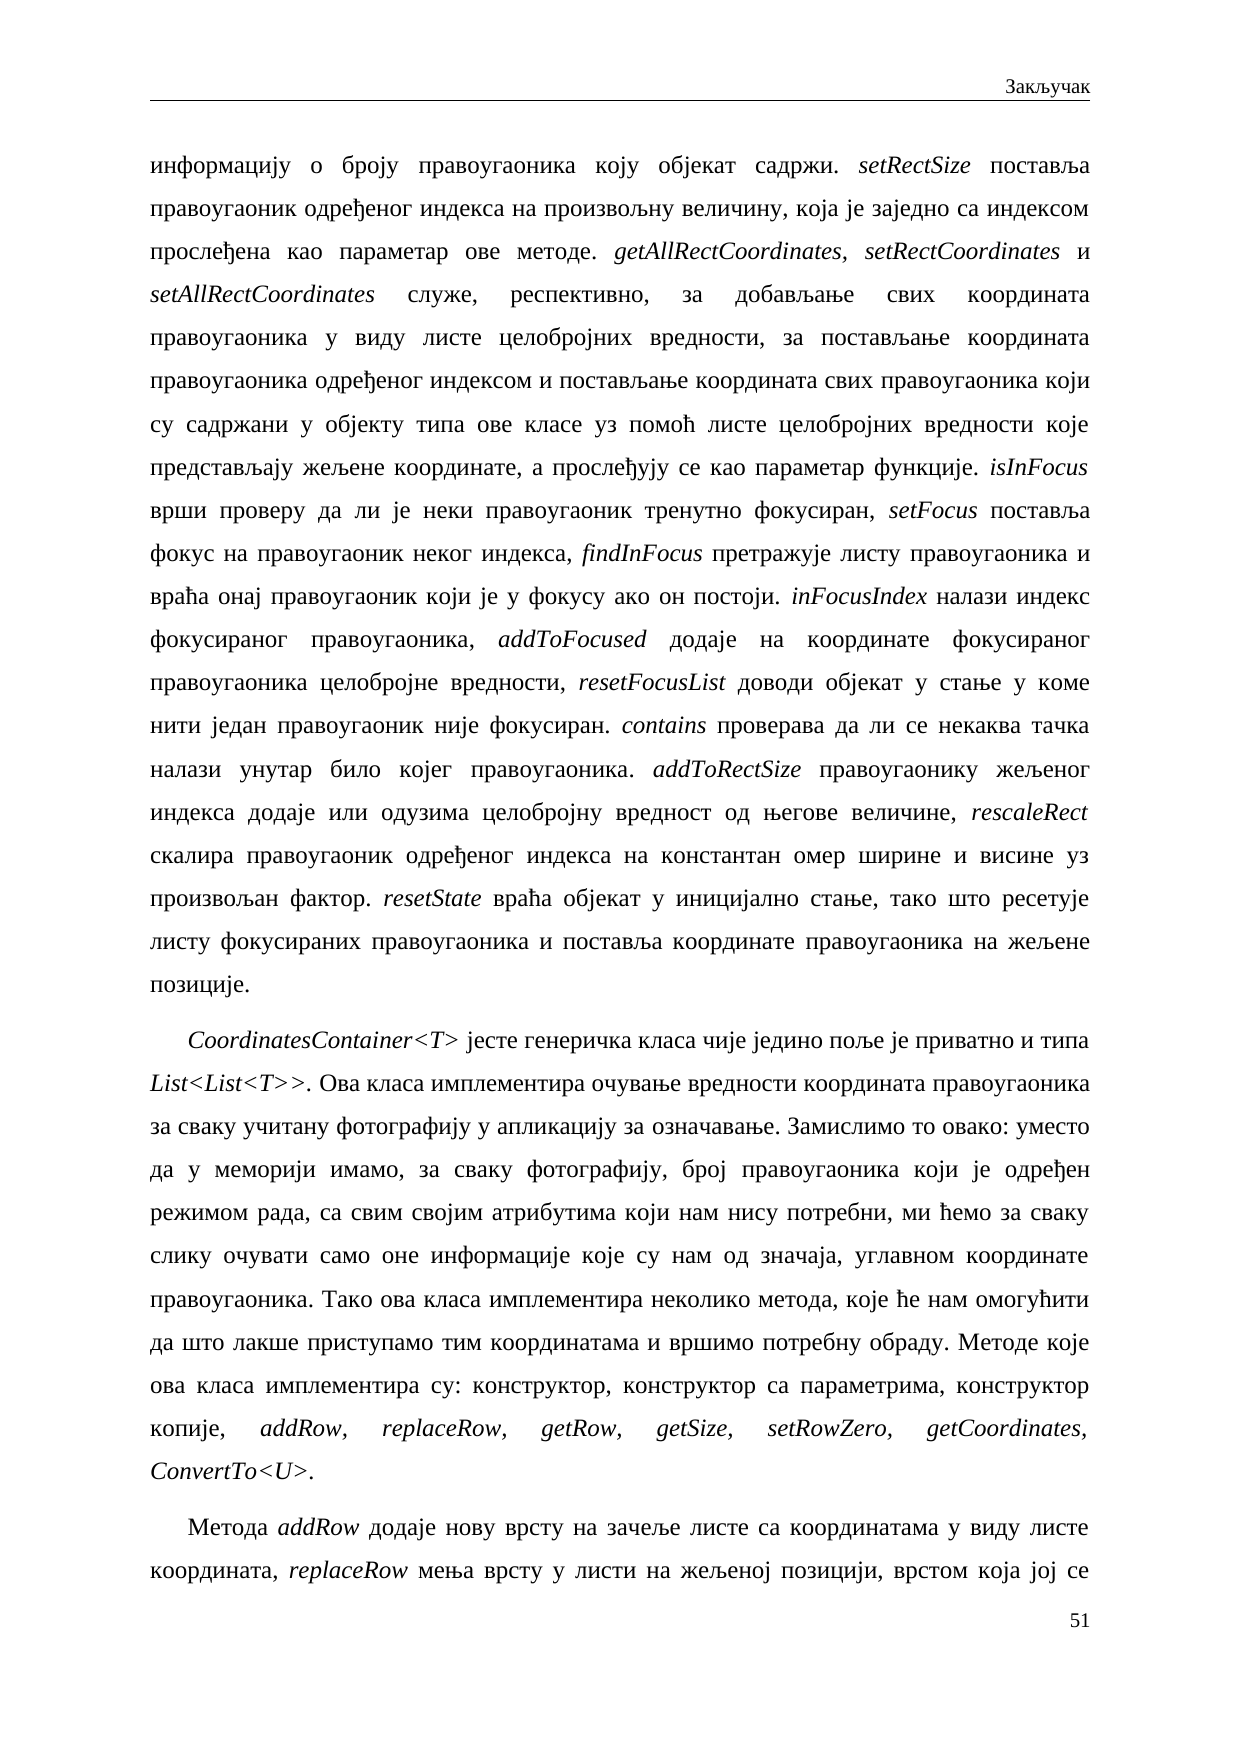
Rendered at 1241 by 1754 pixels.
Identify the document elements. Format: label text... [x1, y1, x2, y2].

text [150, 1512, 1090, 1584]
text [150, 150, 1090, 998]
text CoordinatesContainer<T> јесте генеричка класа чије једино поље је приватно и типа List<List<T>>. Ова класа имплементира очување вредности координата правоугаоника за сваку учитану фотографију у апликацију за означавање. Замислимо то овако: уместо да у меморији имамо, за сваку фотографију, број правоугаоника који је одређен режимом рада, са свим својим атрибутима који нам нису потребни, ми ћемо за сваку слику очувати само оне информације које су нам од значаја, углавном координате правоугаоника. Тако ова класа имплементира неколико метода, које ће нам омогућити да што лакше приступамо тим координатама и вршимо потребну обраду. Методе које ова класа имплементира су: конструктор, конструктор са параметрима, конструктор копије, addRow, replaceRow, getRow, getSize, setRowZero, getCoordinates, ConvertTo<U>. [150, 1025, 1090, 1485]
